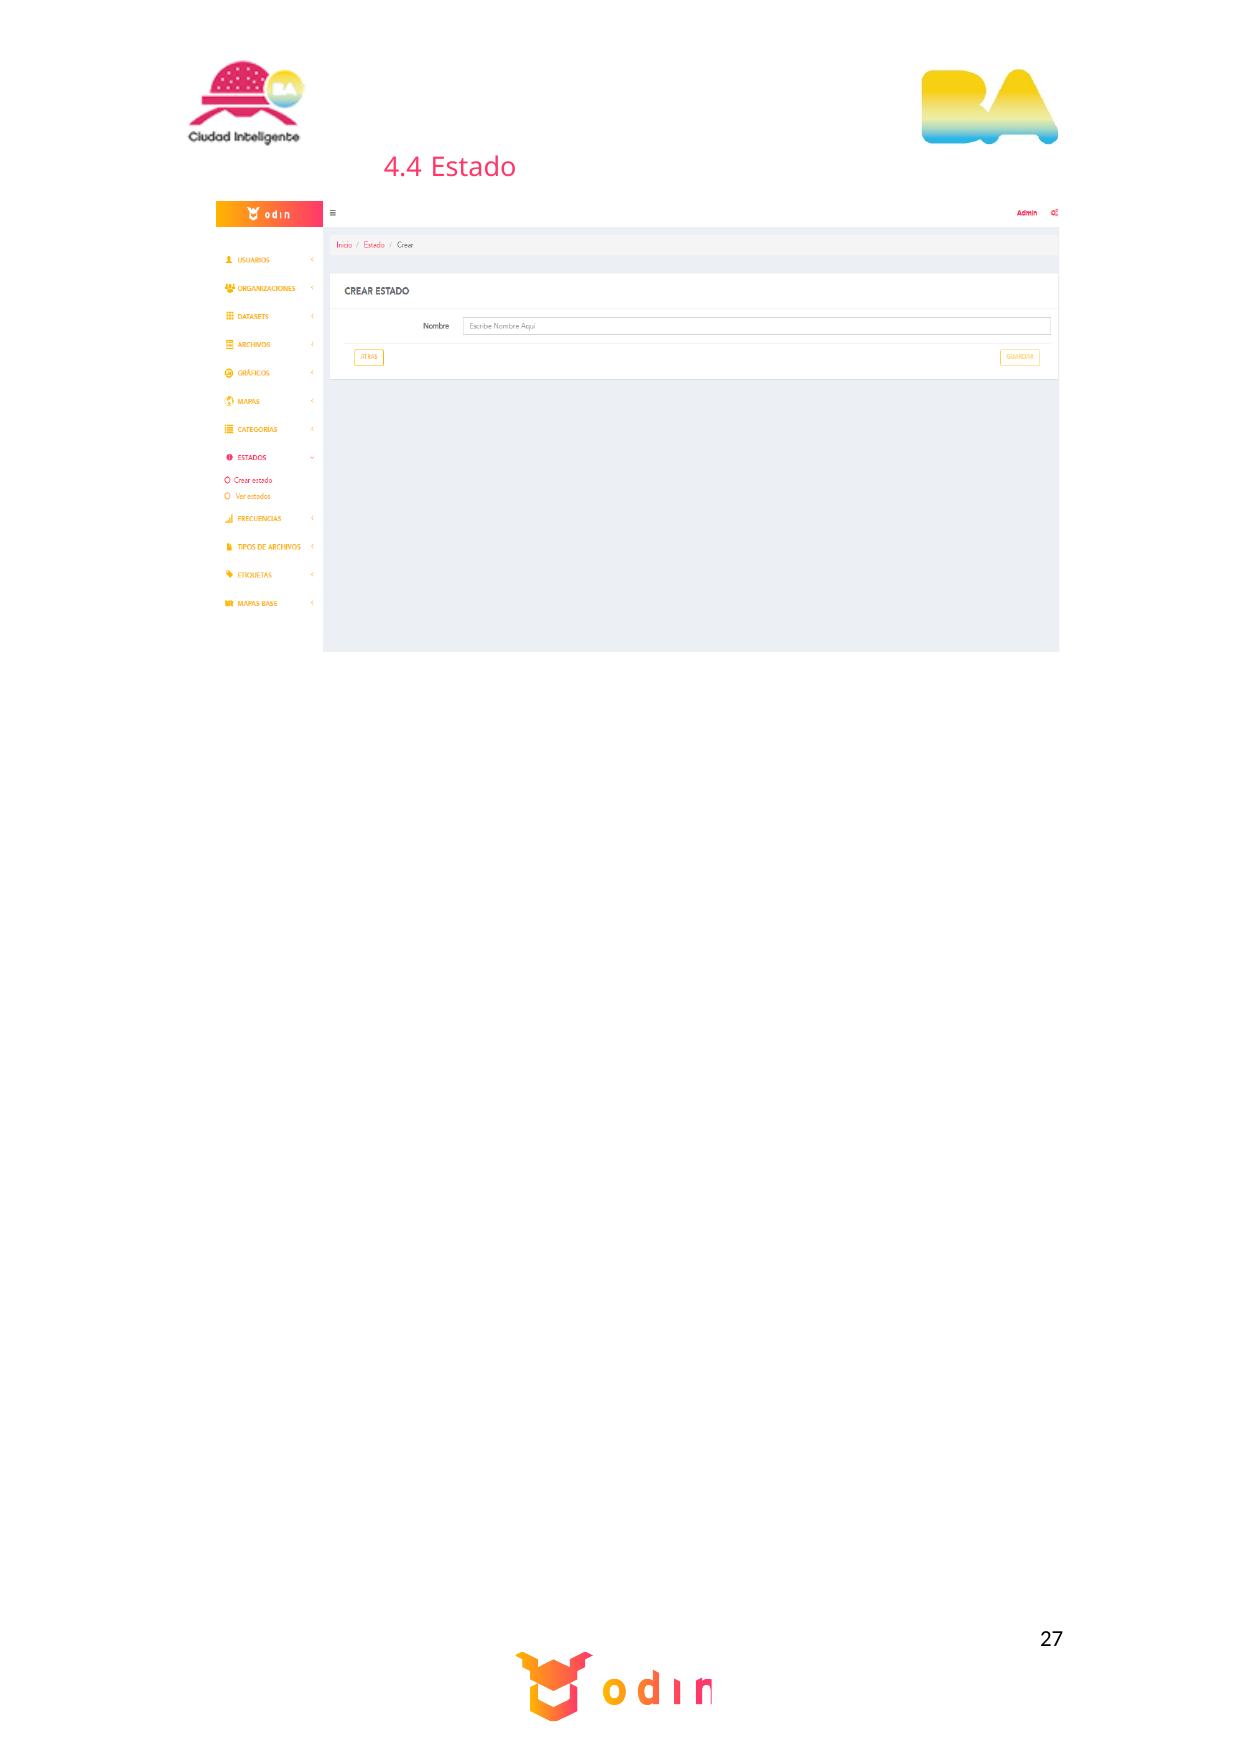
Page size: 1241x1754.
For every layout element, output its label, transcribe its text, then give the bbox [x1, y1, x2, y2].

picture [917, 65, 1058, 144]
picture [177, 45, 326, 162]
picture [514, 1652, 712, 1721]
picture [215, 201, 1059, 651]
subtitle Estado [215, 148, 1063, 184]
